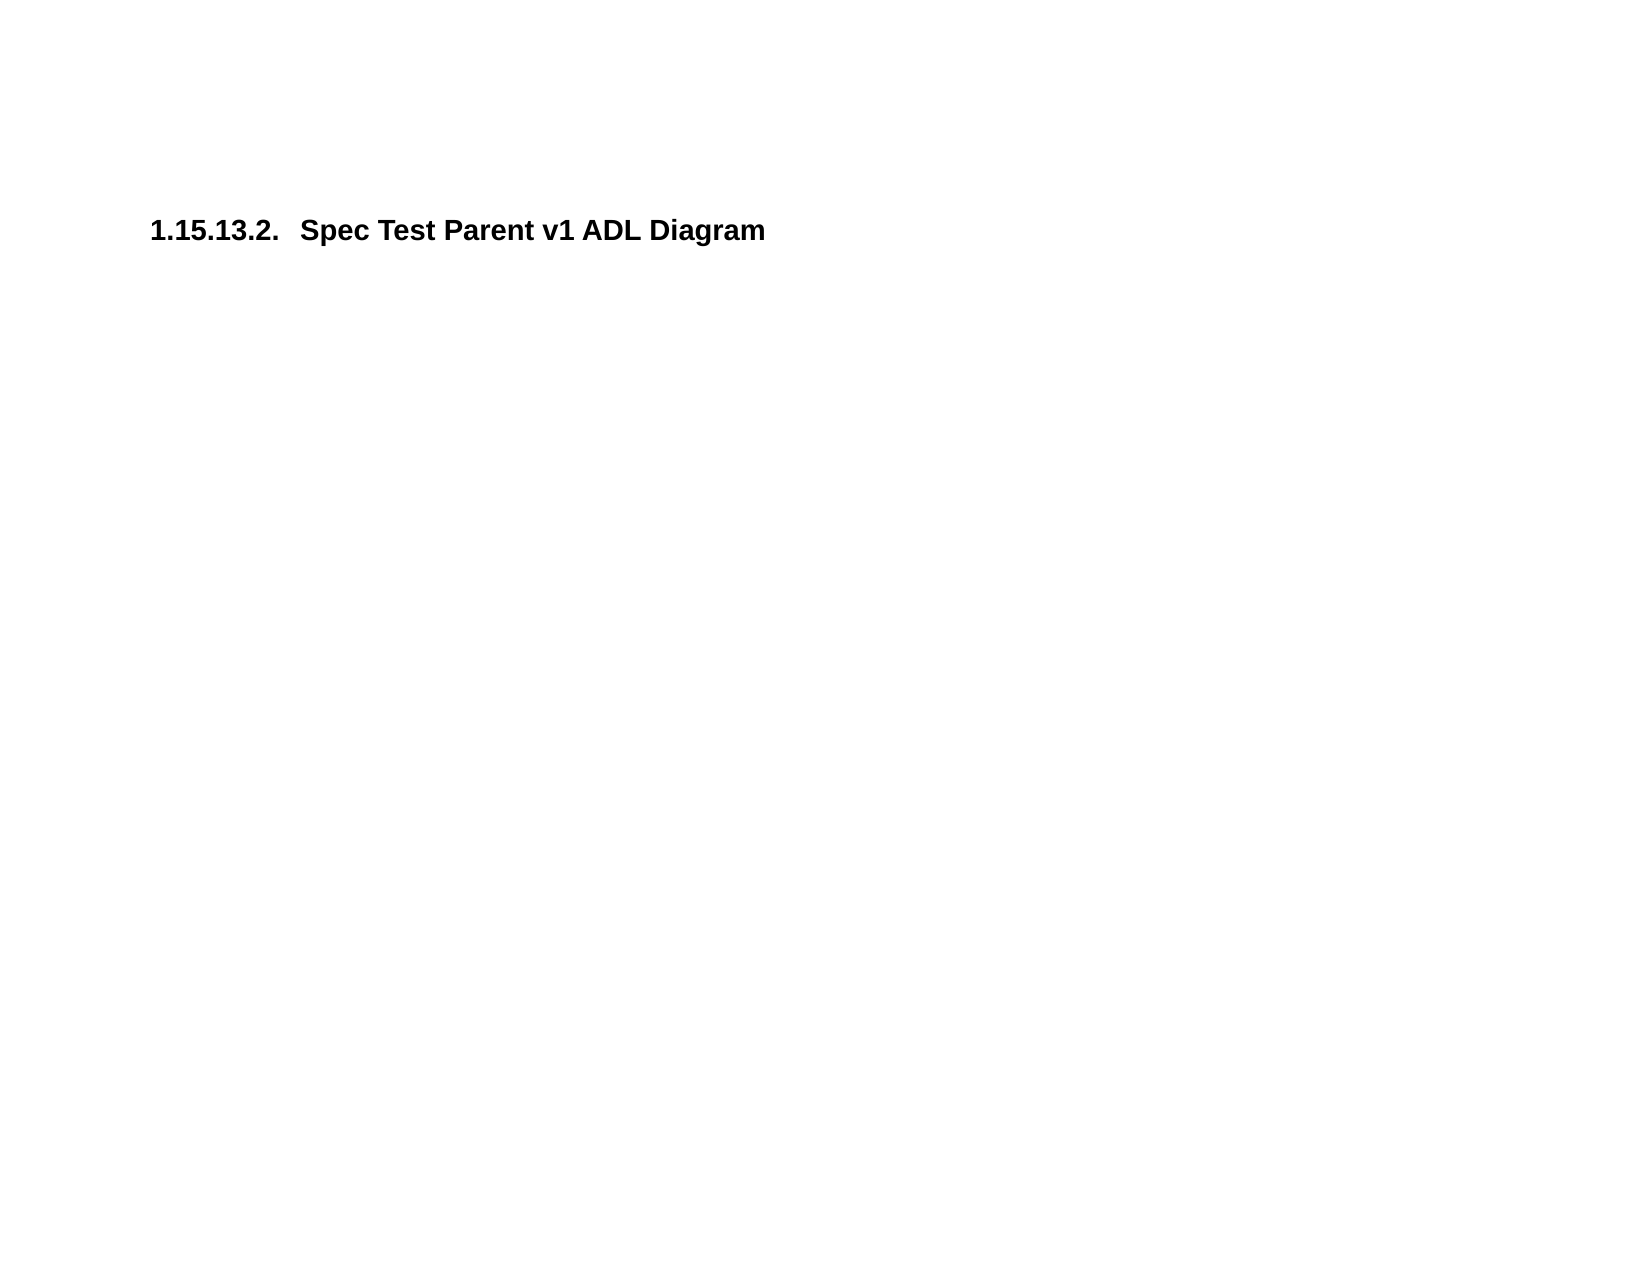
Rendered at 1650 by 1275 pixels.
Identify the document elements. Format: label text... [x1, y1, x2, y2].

subtitle Spec Test Parent v1 ADL Diagram [150, 213, 1500, 246]
